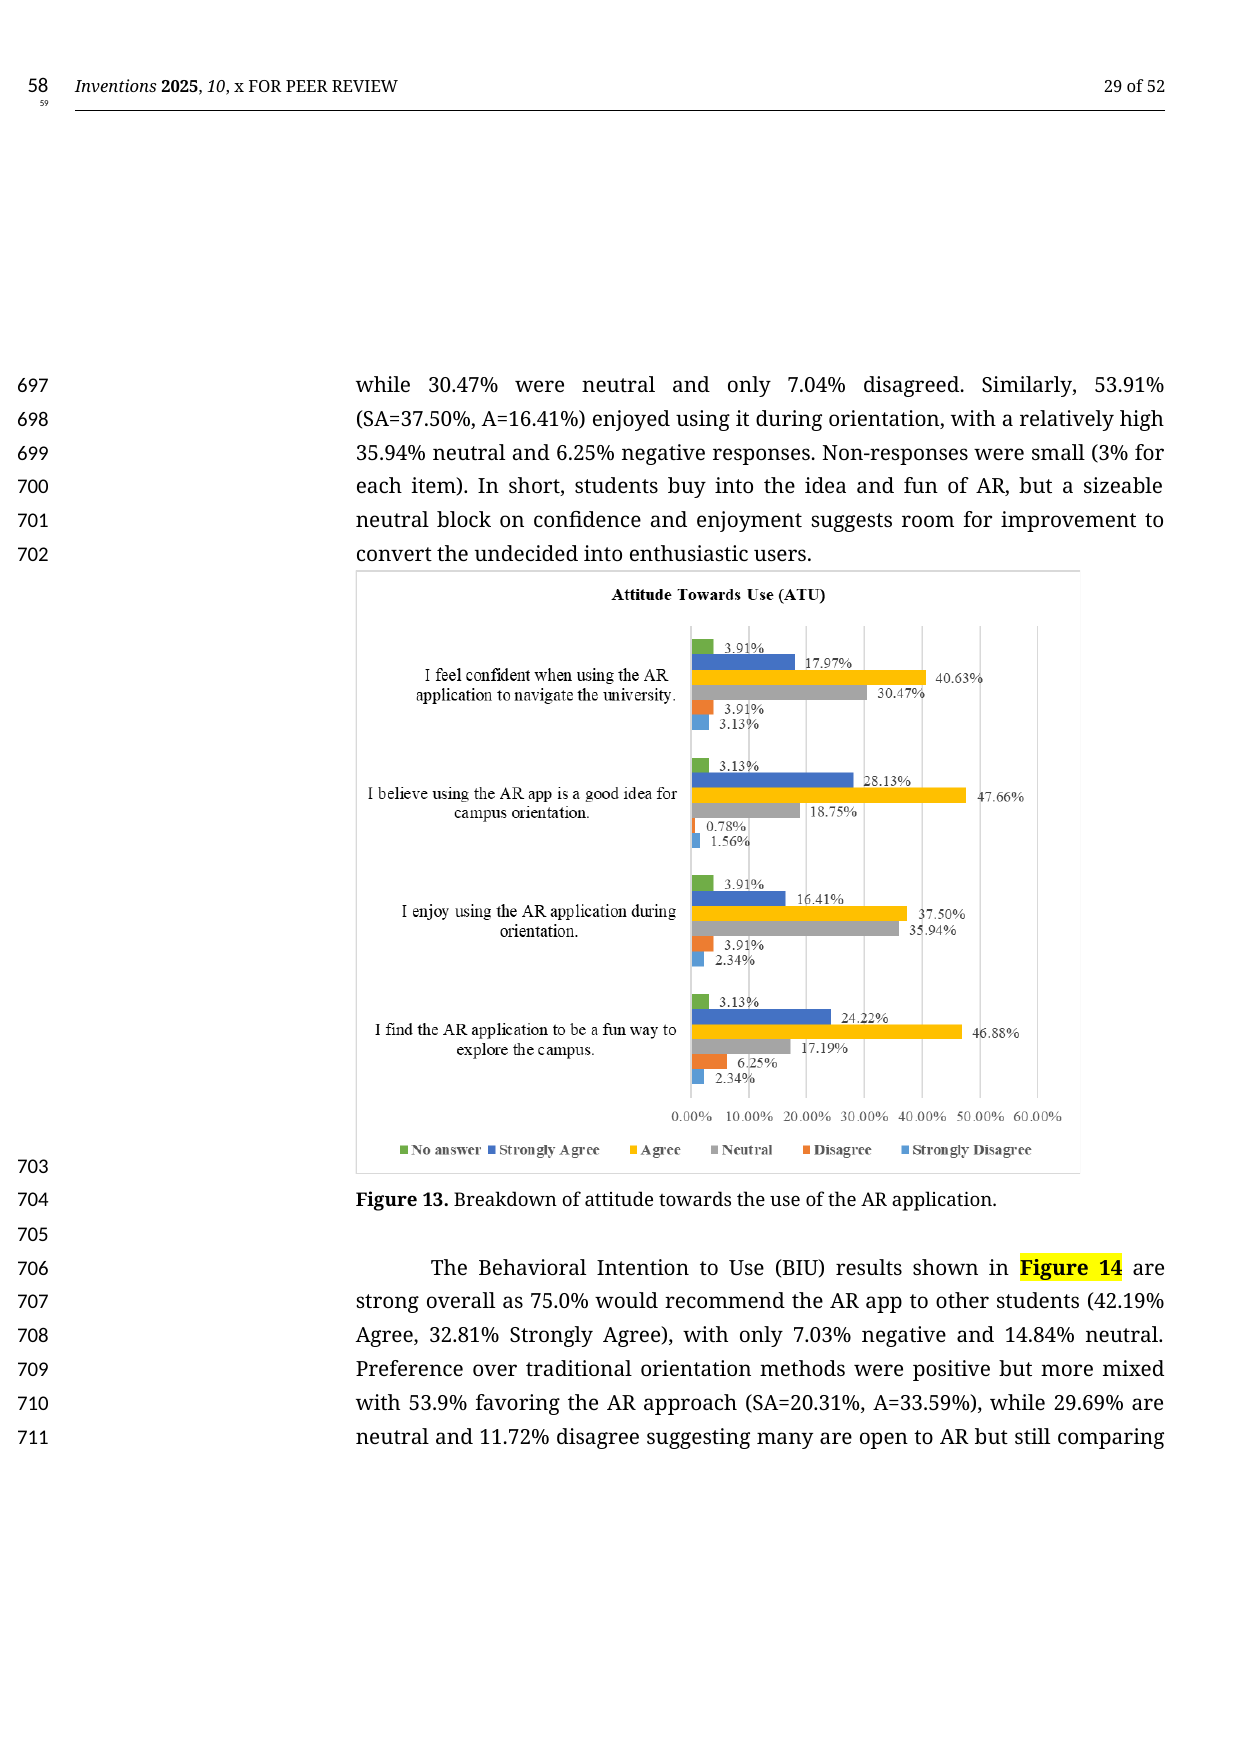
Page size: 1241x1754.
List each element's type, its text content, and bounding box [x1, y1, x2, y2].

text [356, 1250, 1165, 1454]
text Figure 13. Breakdown of attitude towards the use of the AR application. [356, 1182, 1165, 1216]
picture [355, 570, 1081, 1174]
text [356, 367, 1165, 571]
